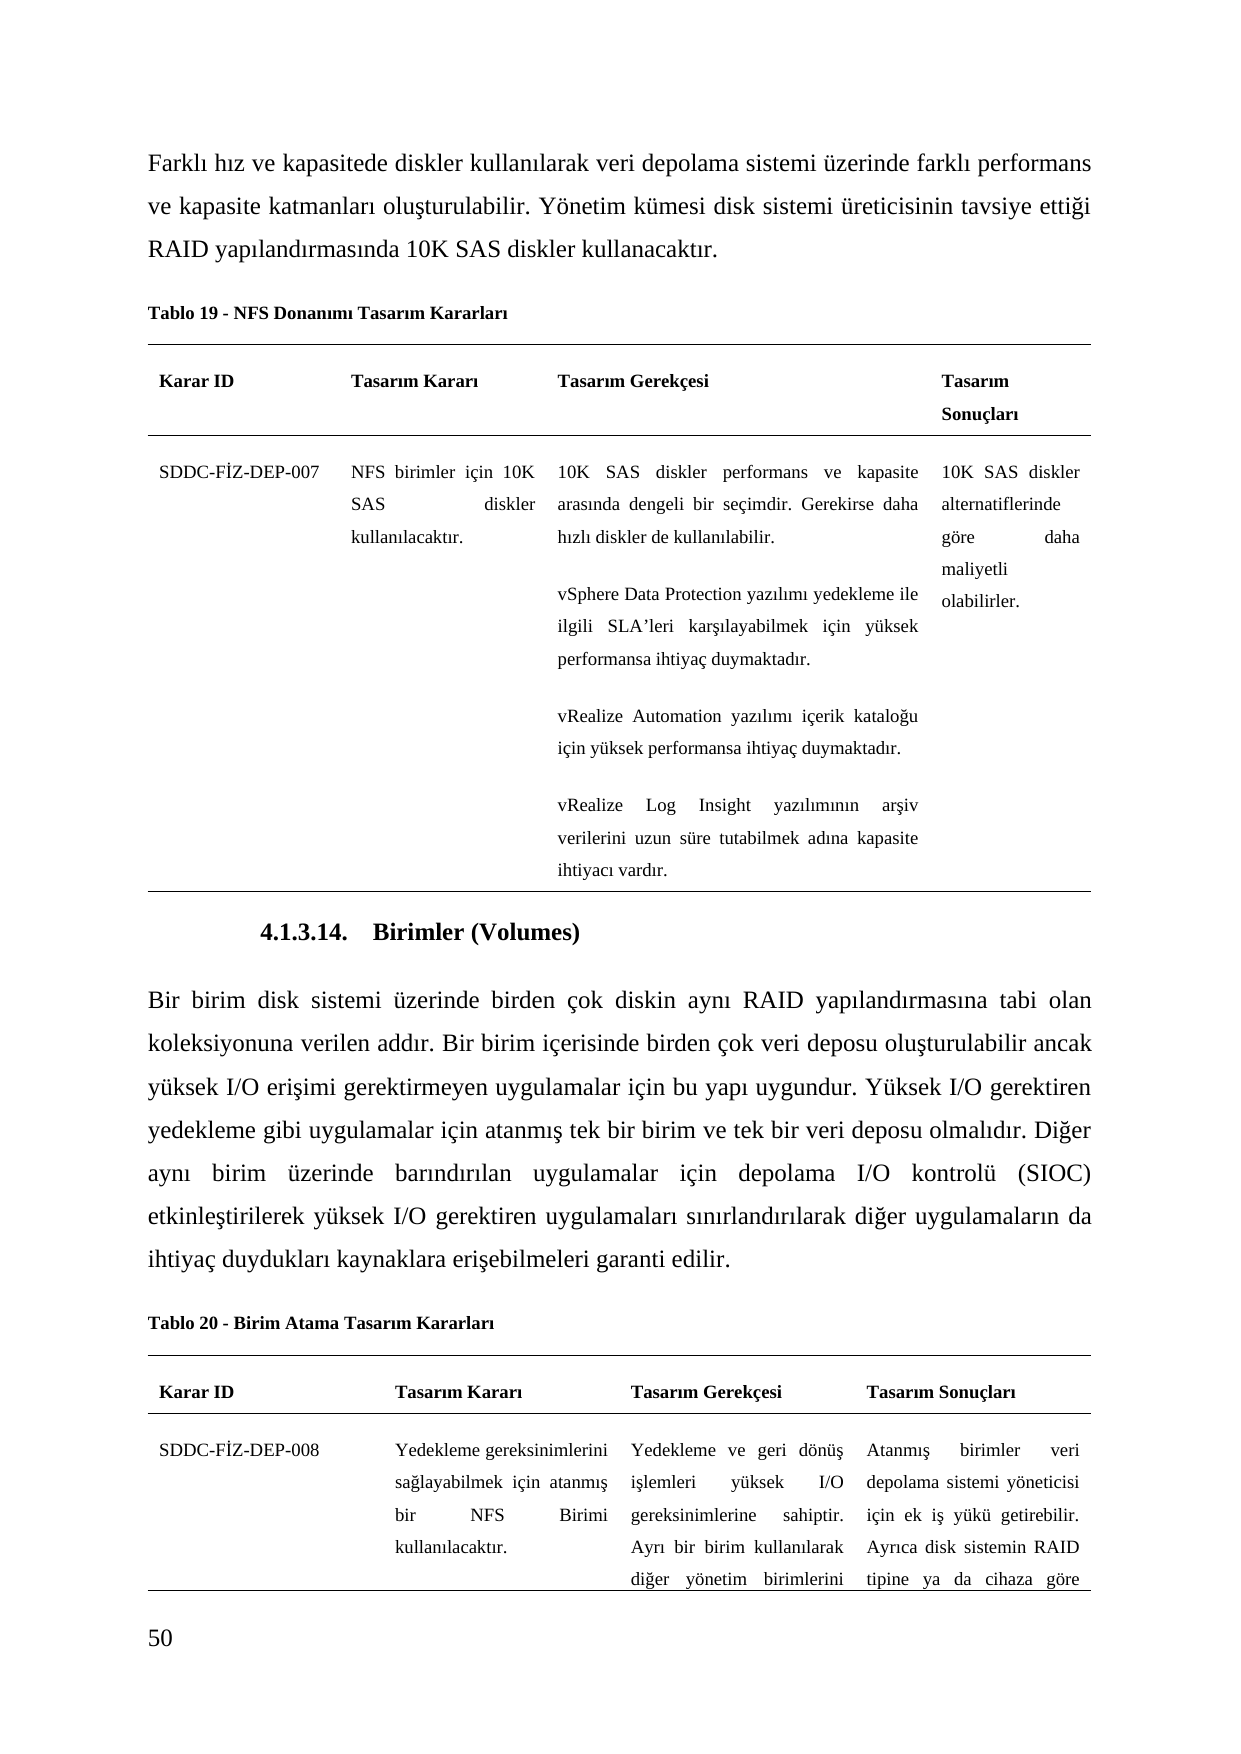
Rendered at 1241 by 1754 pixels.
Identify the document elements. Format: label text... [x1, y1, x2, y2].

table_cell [384, 1414, 619, 1590]
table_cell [855, 1414, 1091, 1590]
table_header Karar ID [148, 345, 339, 435]
table_header Tasarım Kararı [384, 1356, 619, 1413]
table_header Tasarım Kararı [340, 345, 546, 435]
table_cell SDDC-FİZ-DEP-008 [148, 1414, 383, 1590]
text Farklı hız ve kapasitede diskler kullanılarak veri depolama sistemi üzerinde farklı performans ve kapasite katmanları oluşturulabilir. Yönetim kümesi disk sistemi üreticisinin tavsiye ettiği RAID yapılandırmasında 10K SAS diskler kullanacaktır. [148, 148, 1093, 263]
table_header Tasarım Gerekçesi [619, 1356, 855, 1413]
text Tablo 19 - NFS Donanımı Tasarım Kararları [148, 302, 1093, 323]
text Tablo 20 - Birim Atama Tasarım Kararları [148, 1312, 1093, 1334]
table_cell 10K SAS diskler performans ve kapasite arasında dengeli bir seçimdir. Gerekirse daha hızlı diskler de kullanılabilir. vSphere Data Protection yazılımı yedekleme ile ilgili SLA’leri karşılayabilmek için yüksek performansa ihtiyaç duymaktadır. vRealize Automation yazılımı içerik kataloğu için yüksek performansa ihtiyaç duymaktadır. vRealize Log Insight yazılımının arşiv verilerini uzun süre tutabilmek adına kapasite ihtiyacı vardır. [546, 436, 930, 891]
table_header Karar ID [148, 1356, 383, 1413]
list Birimler (Volumes) [260, 917, 1093, 946]
table_header Tasarım Sonuçları [930, 345, 1091, 435]
table_cell NFS birimler için 10K SAS diskler kullanılacaktır. [340, 436, 546, 891]
table_cell 10K SAS diskler alternatiflerinde göre daha maliyetli olabilirler. [930, 436, 1091, 891]
table_cell SDDC-FİZ-DEP-007 [148, 436, 339, 891]
table_header Tasarım Gerekçesi [546, 345, 930, 435]
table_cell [619, 1414, 855, 1590]
text Bir birim disk sistemi üzerinde birden çok diskin aynı RAID yapılandırmasına tabi olan koleksiyonuna verilen addır. Bir birim içerisinde birden çok veri deposu oluşturulabilir ancak yüksek I/O erişimi gerektirmeyen uygulamalar için bu yapı uygundur. Yüksek I/O gerektiren yedekleme gibi uygulamalar için atanmış tek bir birim ve tek bir veri deposu olmalıdır. Diğer aynı birim üzerinde barındırılan uygulamalar için depolama I/O kontrolü (SIOC) etkinleştirilerek yüksek I/O gerektiren uygulamaları sınırlandırılarak diğer uygulamaların da ihtiyaç duydukları kaynaklara erişebilmeleri garanti edilir. [148, 985, 1093, 1273]
table_header Tasarım Sonuçları [855, 1356, 1091, 1413]
